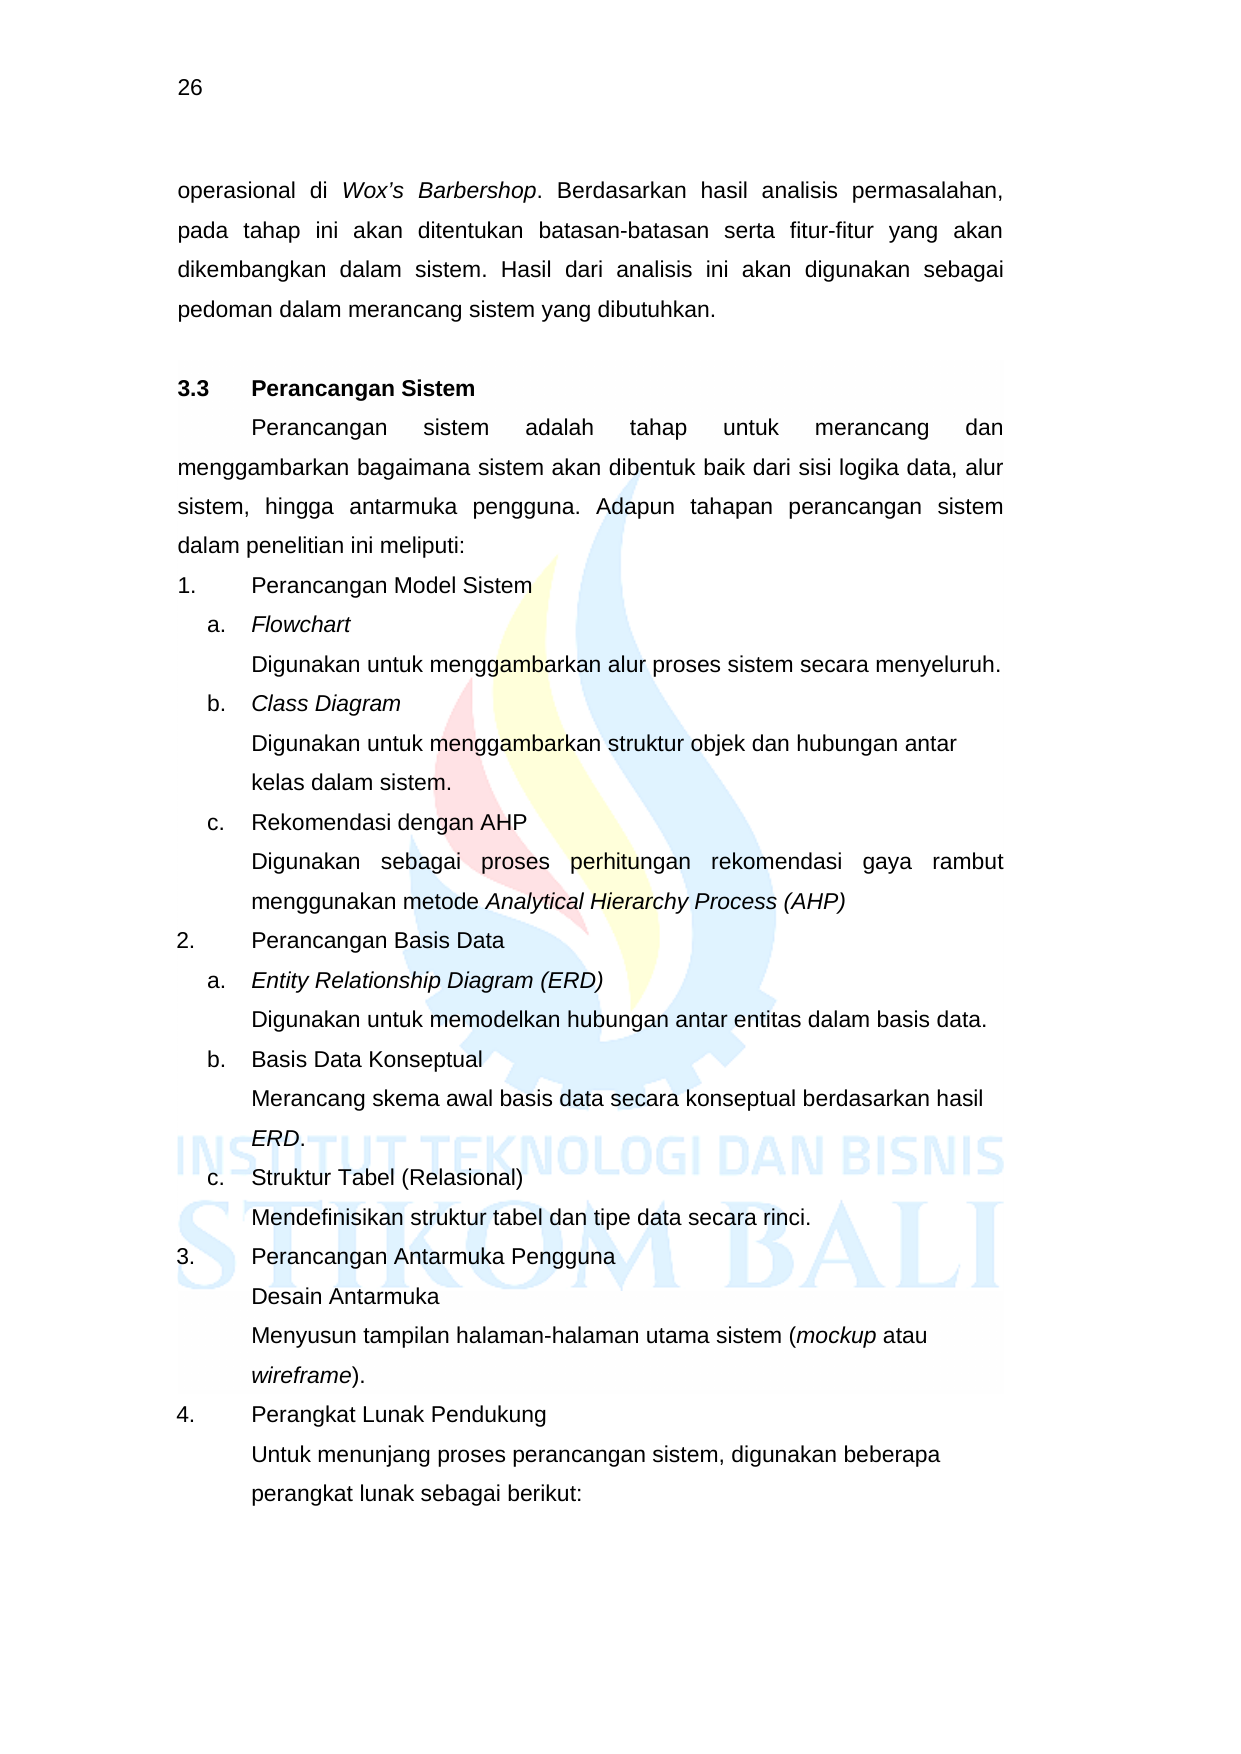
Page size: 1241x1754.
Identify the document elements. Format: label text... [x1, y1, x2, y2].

text Merancang skema awal basis data secara konseptual berdasarkan hasil ERD. [251, 1085, 1004, 1151]
list Rekomendasi dengan AHP [207, 809, 1004, 835]
list Basis Data Konseptual [207, 1046, 1004, 1072]
text Digunakan sebagai proses perhitungan rekomendasi gaya rambut menggunakan metode Analytical Hierarchy Process (AHP) [251, 848, 1004, 914]
list Perancangan Basis Data [176, 927, 1004, 954]
list Perancangan Antarmuka Pengguna [176, 1243, 1004, 1269]
text Desain Antarmuka Menyusun tampilan halaman-halaman utama sistem (mockup atau wireframe). [251, 1283, 1004, 1388]
text Digunakan untuk memodelkan hubungan antar entitas dalam basis data. [251, 1006, 1004, 1033]
list Perangkat Lunak Pendukung Untuk menunjang proses perancangan sistem, digunakan beberapa perangkat lunak sebagai berikut: [176, 1401, 1004, 1506]
text Digunakan untuk menggambarkan alur proses sistem secara menyeluruh. [251, 651, 1004, 677]
list Class Diagram Digunakan untuk menggambarkan struktur objek dan hubungan antar kelas dalam sistem. [207, 690, 1004, 796]
list Entity Relationship Diagram (ERD) [207, 967, 1004, 993]
text Mendefinisikan struktur tabel dan tipe data secara rinci. [251, 1204, 1004, 1230]
text Perancangan sistem adalah tahap untuk merancang dan menggambarkan bagaimana sistem akan dibentuk baik dari sisi logika data, alur sistem, hingga antarmuka pengguna. Adapun tahapan perancangan sistem dalam penelitian ini meliputi: [177, 414, 1004, 559]
list Flowchart [207, 611, 1004, 638]
list Perancangan Model Sistem [177, 572, 1004, 598]
list Struktur Tabel (Relasional) [207, 1164, 1004, 1191]
list Perancangan Sistem [177, 374, 1004, 401]
